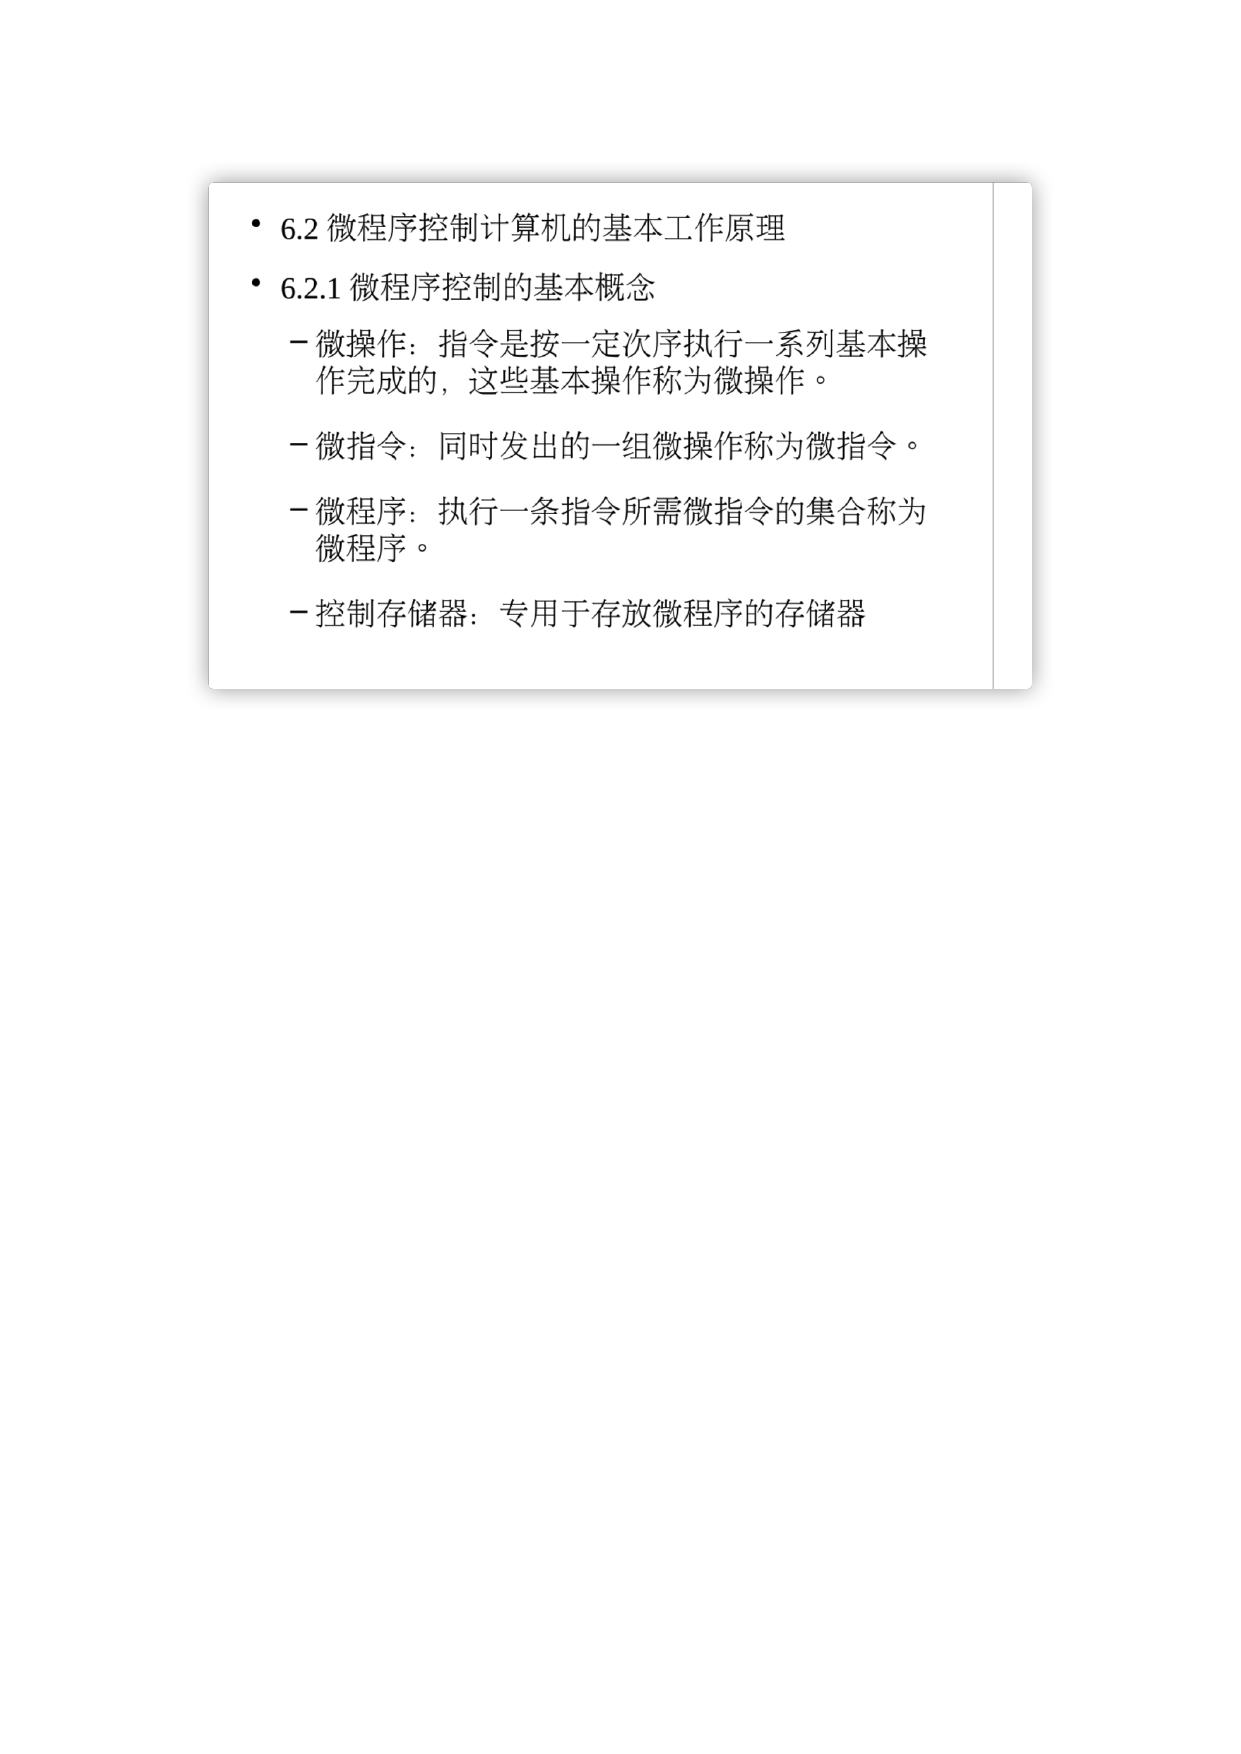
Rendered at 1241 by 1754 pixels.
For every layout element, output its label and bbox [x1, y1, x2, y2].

picture [187, 162, 1053, 710]
